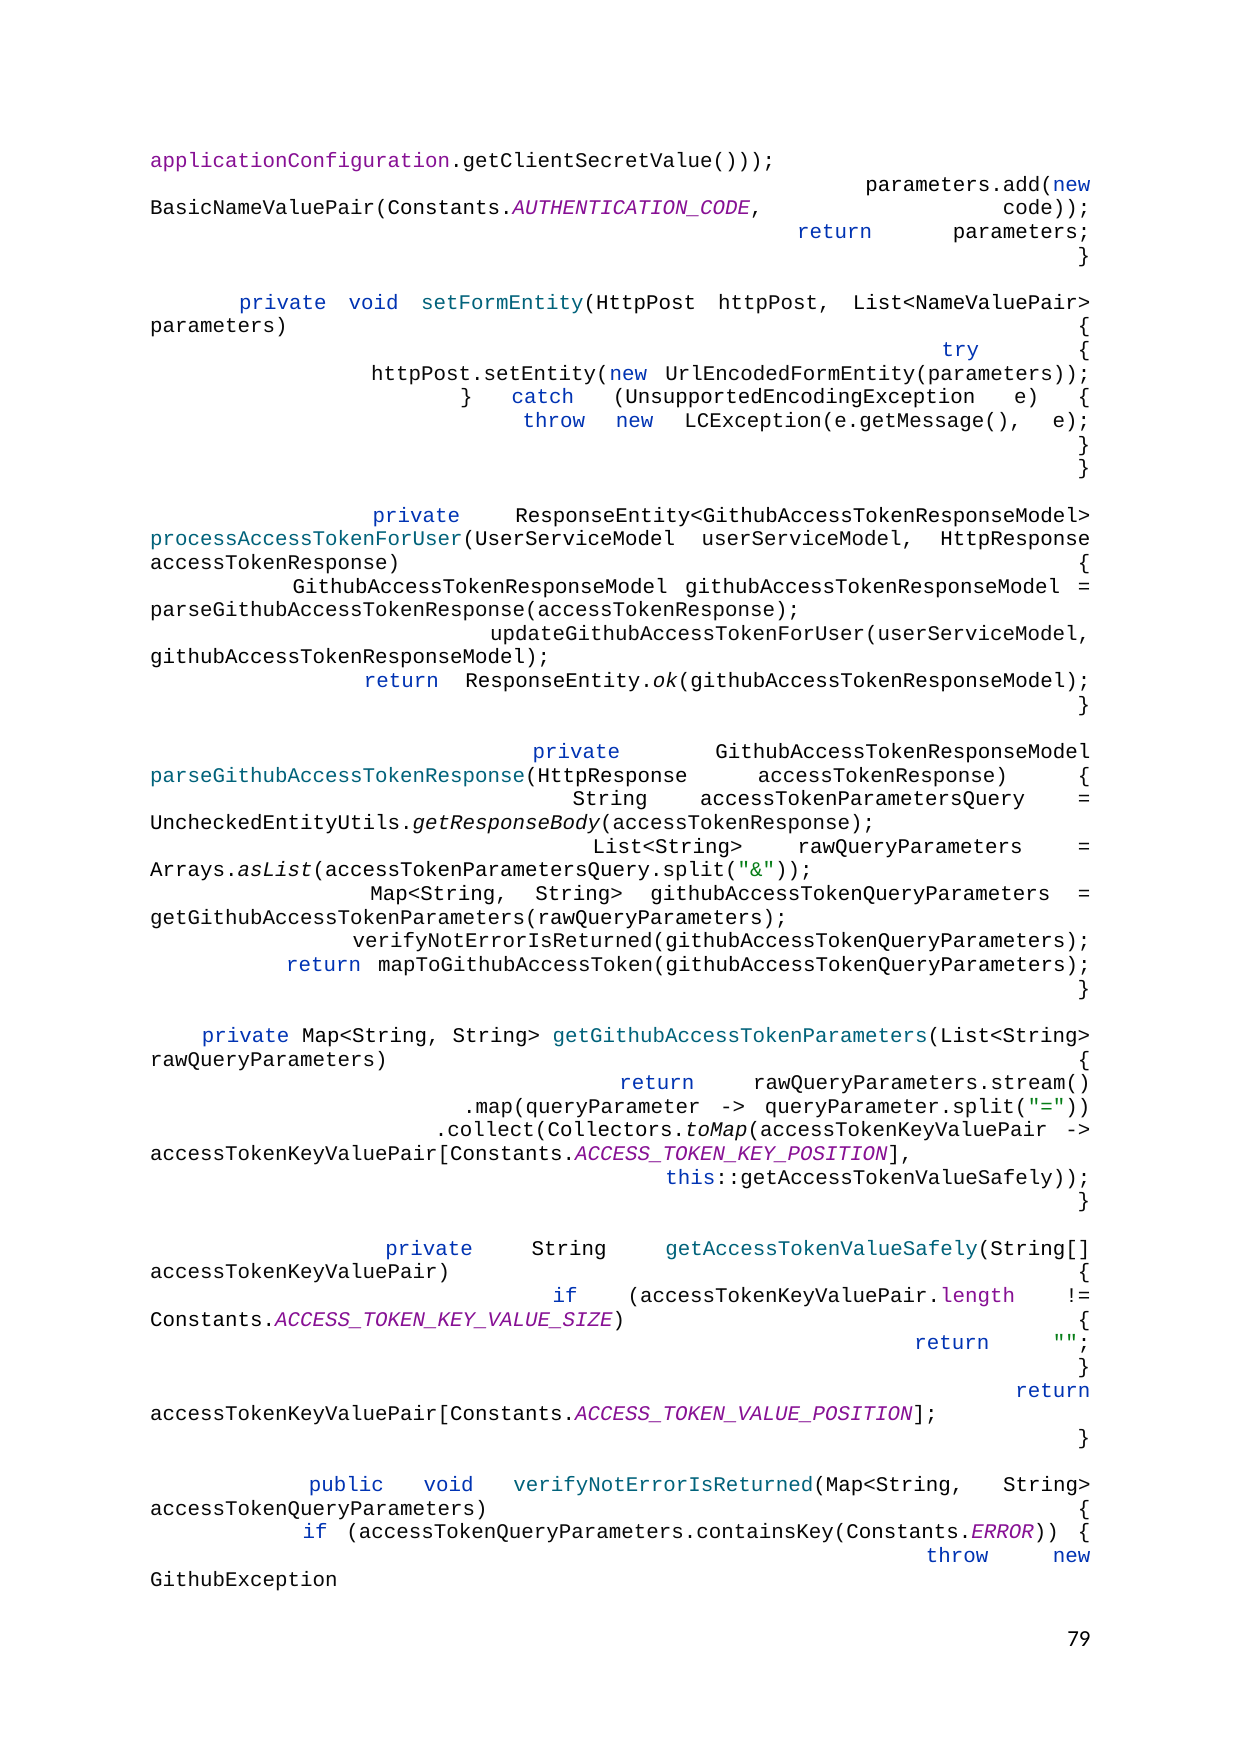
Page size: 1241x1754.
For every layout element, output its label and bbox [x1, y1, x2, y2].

text [150, 150, 1090, 1592]
